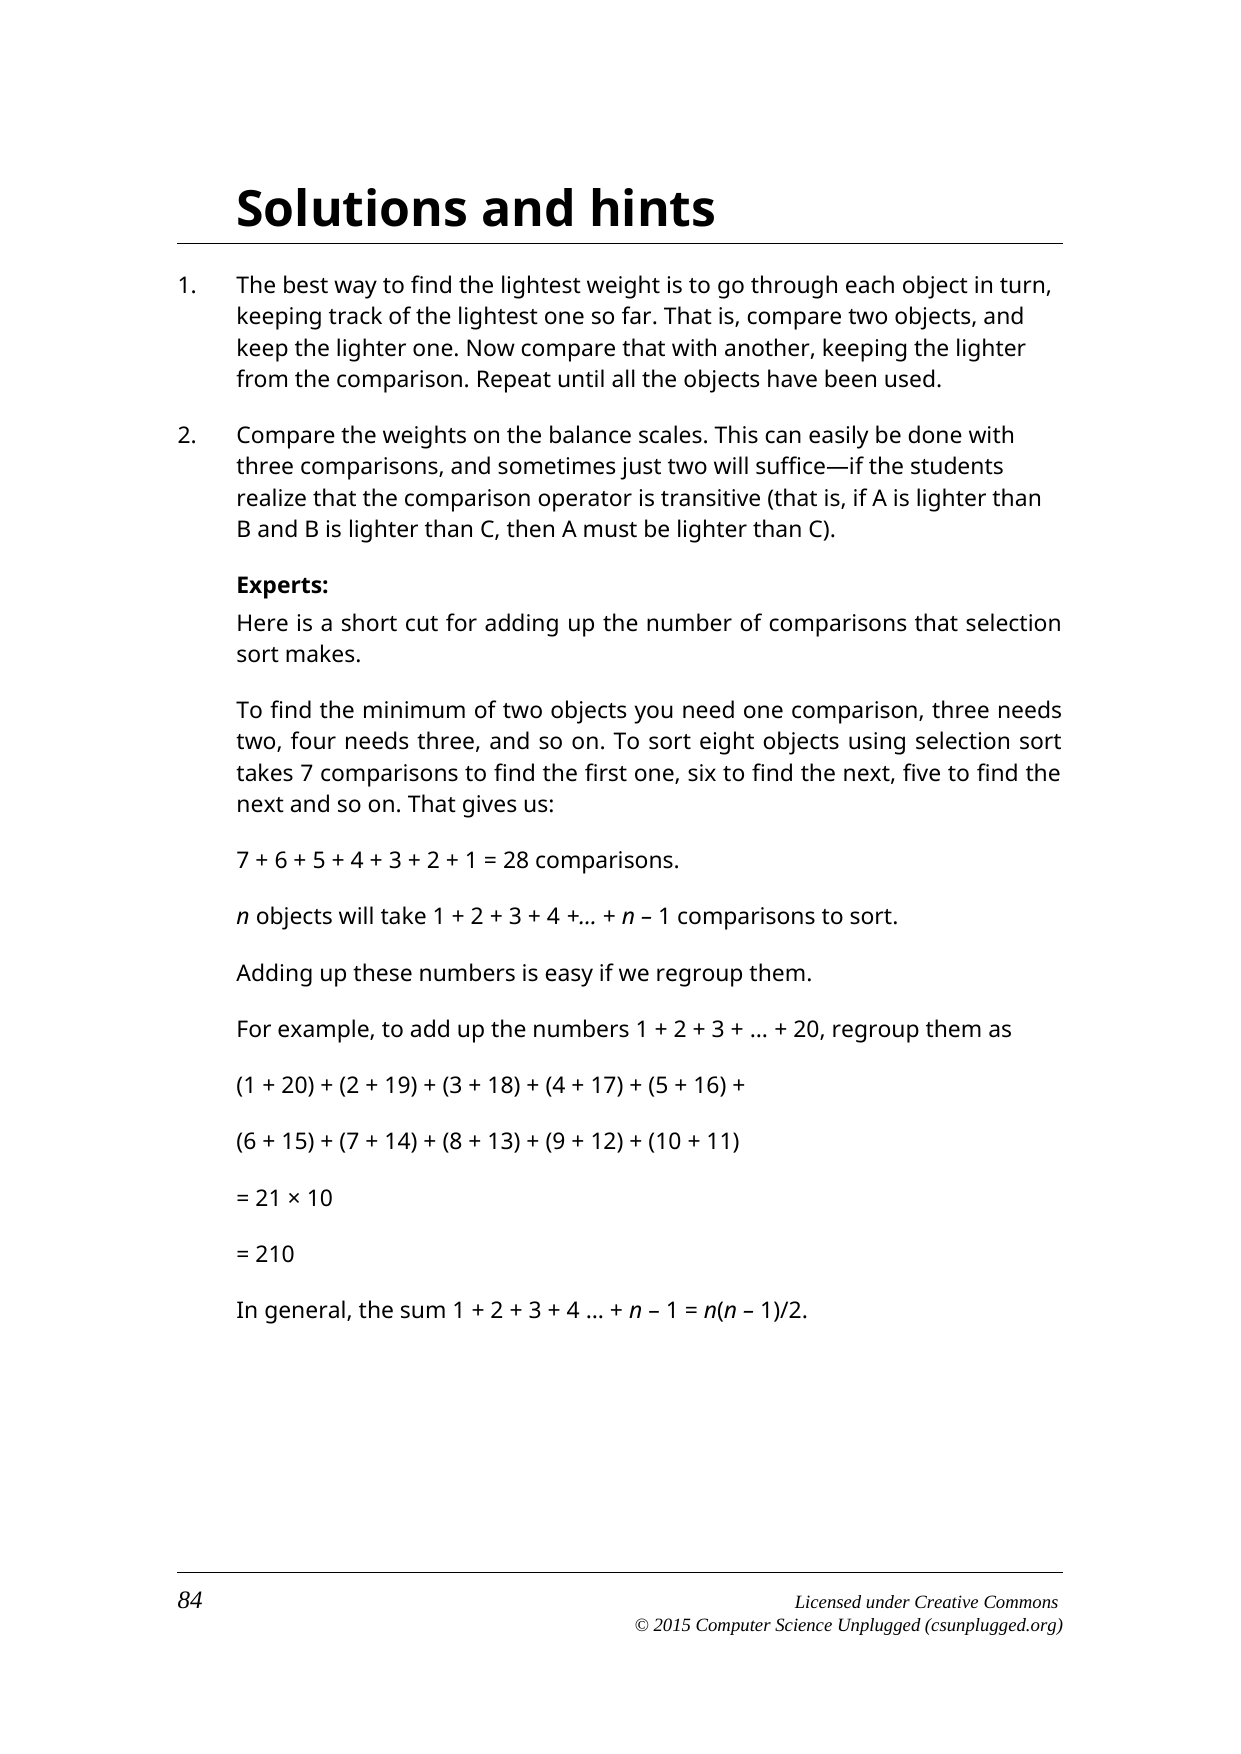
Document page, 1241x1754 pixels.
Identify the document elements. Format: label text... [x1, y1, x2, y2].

text 7 + 6 + 5 + 4 + 3 + 2 + 1 = 28 comparisons. [236, 844, 1063, 875]
list The best way to find the lightest weight is to go through each object in turn, keeping track of the lightest one so far. That is, compare two objects, and keep the lighter one. Now compare that with another, keeping the lighter from the comparison. Repeat until all the objects have been used. [177, 269, 1063, 394]
text (6 + 15) + (7 + 14) + (8 + 13) + (9 + 12) + (10 + 11) [236, 1125, 1063, 1156]
text In general, the sum 1 + 2 + 3 + 4 … + n – 1 = n(n – 1)/2. [236, 1294, 1063, 1325]
text To find the minimum of two objects you need one comparison, three needs two, four needs three, and so on. To sort eight objects using selection sort takes 7 comparisons to find the first one, six to find the next, five to find the next and so on. That gives us: [236, 694, 1063, 819]
text n objects will take 1 + 2 + 3 + 4 +… + n – 1 comparisons to sort. [236, 900, 1063, 931]
text Here is a short cut for adding up the number of comparisons that selection sort makes. [236, 606, 1063, 669]
text = 210 [236, 1238, 1063, 1269]
text Adding up these numbers is easy if we regroup them. [236, 956, 1063, 988]
text For example, to add up the numbers 1 + 2 + 3 + … + 20, regroup them as [236, 1013, 1063, 1044]
list Compare the weights on the balance scales. This can easily be done with three comparisons, and sometimes just two will suffice—if the students realize that the comparison operator is transitive (that is, if A is lighter than B and B is lighter than C, then A must be lighter than C). [177, 419, 1063, 544]
text (1 + 20) + (2 + 19) + (3 + 18) + (4 + 17) + (5 + 16) + [236, 1069, 1063, 1100]
text = 21 × 10 [236, 1181, 1063, 1213]
text Solutions and hints [177, 173, 1063, 243]
subtitle Experts: [236, 569, 1063, 600]
